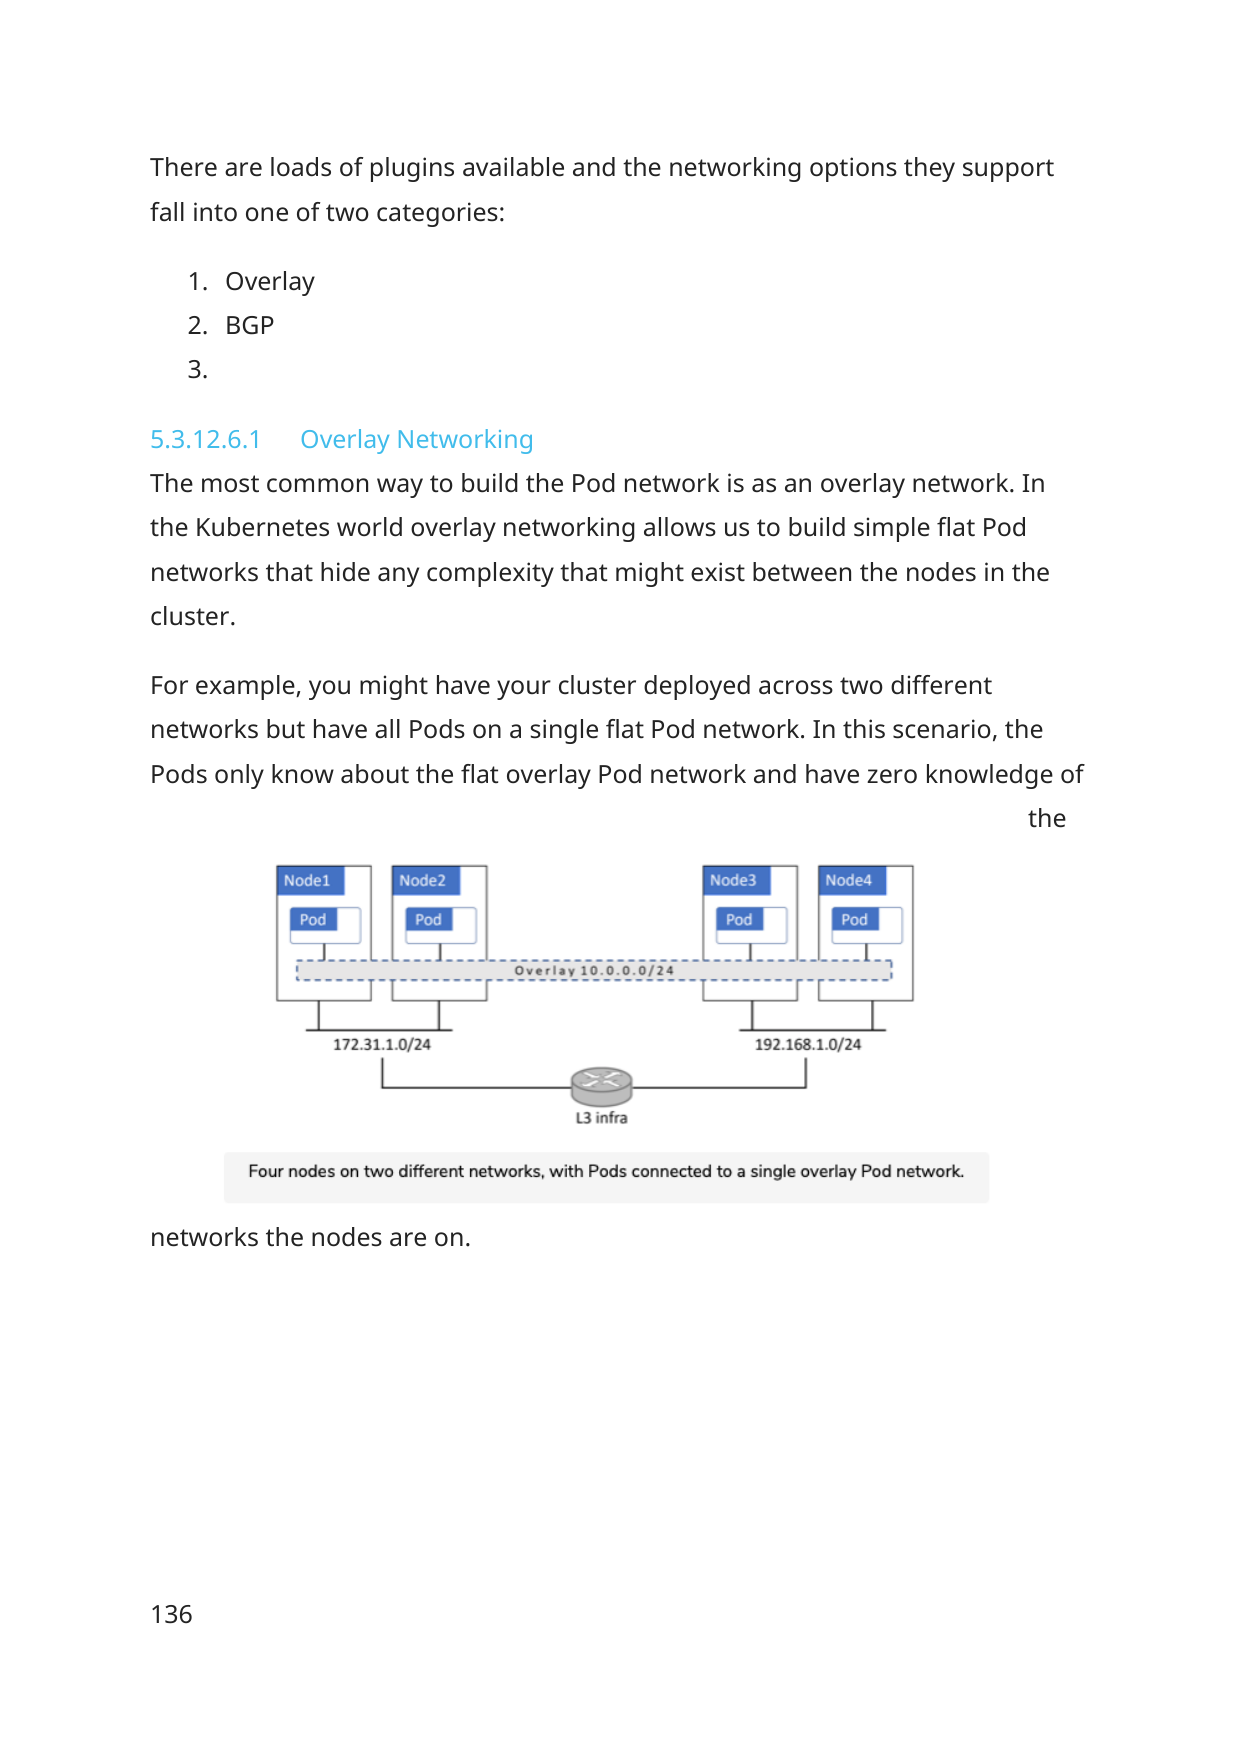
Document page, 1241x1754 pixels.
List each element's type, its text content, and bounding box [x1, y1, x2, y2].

text The most common way to build the Pod network is as an overlay network. In the Kubernetes world overlay networking allows us to build simple flat Pod networks that hide any complexity that might exist between the nodes in the cluster. [150, 466, 1090, 632]
subtitle Overlay Networking [150, 421, 1090, 455]
list Overlay [187, 263, 1090, 298]
list BGP [187, 308, 1090, 342]
text There are loads of plugins available and the networking options they support fall into one of two categories: [150, 150, 1090, 228]
picture [203, 831, 1010, 1214]
